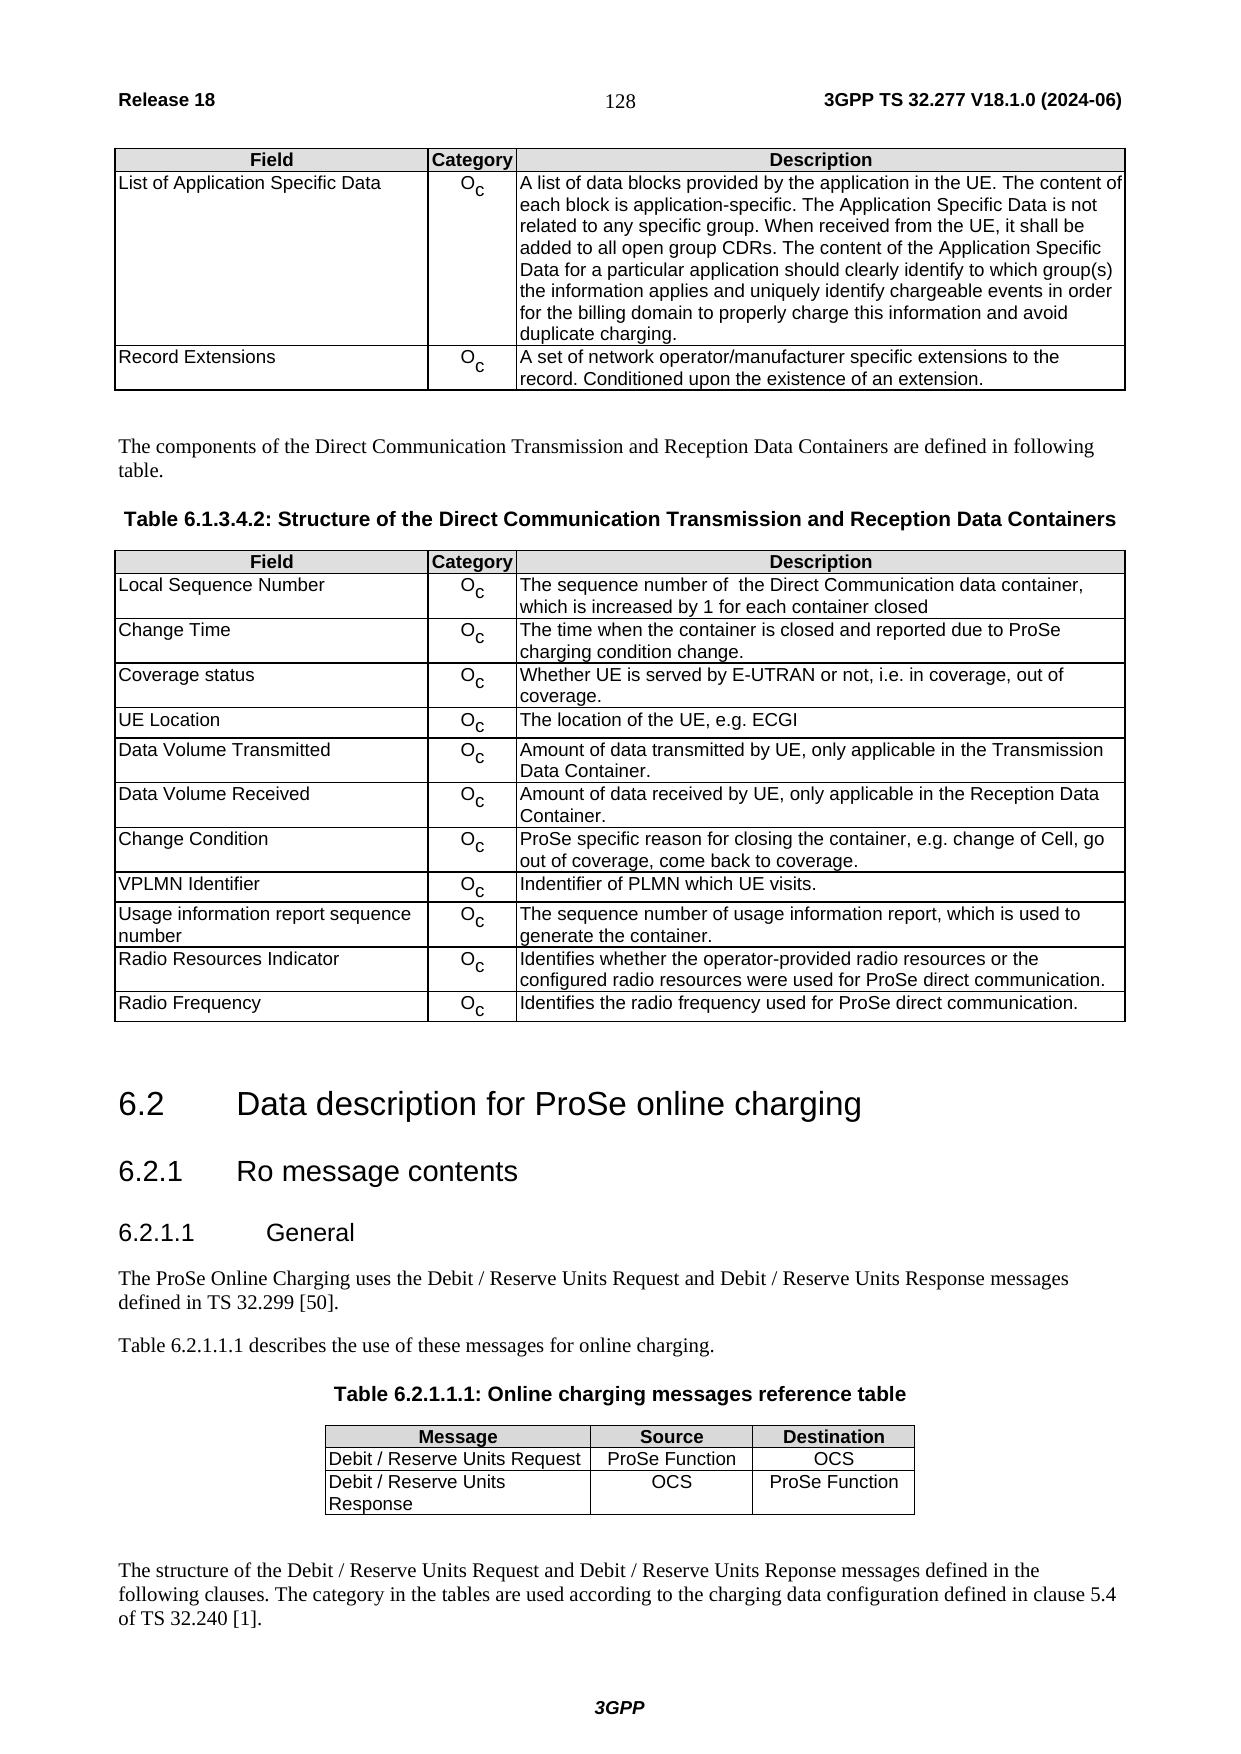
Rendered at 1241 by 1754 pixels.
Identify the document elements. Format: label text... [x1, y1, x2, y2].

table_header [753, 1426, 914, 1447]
text Table 6.1.3.4.2: Structure of the Direct Communication Transmission and Reception Data Containers [118, 507, 1122, 531]
table_header Description [517, 551, 1124, 573]
text The components of the Direct Communication Transmission and Reception Data Containers are defined in following table. [118, 434, 1122, 482]
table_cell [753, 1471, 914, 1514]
table_header Description [517, 149, 1124, 171]
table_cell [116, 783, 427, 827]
text Table 6.2.1.1.1: Online charging messages reference table [118, 1382, 1122, 1406]
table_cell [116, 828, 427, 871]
subtitle 6.2.1 Ro message contents [118, 1154, 1122, 1187]
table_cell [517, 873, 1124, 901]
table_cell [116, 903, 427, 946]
table_cell Amount of data transmitted by UE, only applicable in the Transmission Data Container. [517, 739, 1124, 782]
text The ProSe Online Charging uses the Debit / Reserve Units Request and Debit / Reserve Units Response messages defined in TS 32.299 [50]. [118, 1266, 1122, 1314]
table_cell Oc [429, 664, 516, 707]
table_cell Oc [429, 619, 516, 662]
text Table 6.2.1.1.1 describes the use of these messages for online charging. [118, 1333, 1122, 1357]
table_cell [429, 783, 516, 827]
text The structure of the Debit / Reserve Units Request and Debit / Reserve Units Reponse messages defined in the following clauses. The category in the tables are used according to the charging data configuration defined in clause 5.4 of TS 32.240 [1]. [118, 1558, 1122, 1630]
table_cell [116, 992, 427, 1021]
table_cell Data Volume Transmitted [116, 739, 427, 782]
table_cell Oc [429, 346, 516, 389]
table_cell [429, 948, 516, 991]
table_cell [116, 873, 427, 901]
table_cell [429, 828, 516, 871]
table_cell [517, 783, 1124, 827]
table_cell List of Application Specific Data [116, 172, 427, 345]
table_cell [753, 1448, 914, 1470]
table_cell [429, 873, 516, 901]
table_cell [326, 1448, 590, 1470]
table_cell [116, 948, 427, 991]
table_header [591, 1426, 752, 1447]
table_cell Whether UE is served by E-UTRAN or not, i.e. in coverage, out of coverage. [517, 664, 1124, 707]
table_cell The sequence number of the Direct Communication data container, which is increased by 1 for each container closed [517, 574, 1124, 617]
table_header Category [429, 149, 516, 171]
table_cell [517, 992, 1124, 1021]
table_cell A set of network operator/manufacturer specific extensions to the record. Conditioned upon the existence of an extension. [517, 346, 1124, 389]
table_cell Local Sequence Number [116, 574, 427, 617]
table_cell The location of the UE, e.g. ECGI [517, 708, 1124, 737]
table_header Field [116, 149, 427, 171]
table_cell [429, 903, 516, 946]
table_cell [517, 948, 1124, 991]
subtitle 6.2 Data description for ProSe online charging [118, 1084, 1122, 1122]
table_header Field [116, 551, 427, 573]
table_cell Oc [429, 574, 516, 617]
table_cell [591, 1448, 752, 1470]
table_cell UE Location [116, 708, 427, 737]
table_header Category [429, 551, 516, 573]
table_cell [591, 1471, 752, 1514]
subtitle 6.2.1.1 General [118, 1218, 1122, 1247]
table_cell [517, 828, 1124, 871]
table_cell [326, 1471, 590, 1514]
table_cell Oc [429, 708, 516, 737]
table_cell Change Time [116, 619, 427, 662]
table_cell The time when the container is closed and reported due to ProSe charging condition change. [517, 619, 1124, 662]
table_cell Coverage status [116, 664, 427, 707]
table_cell Record Extensions [116, 346, 427, 389]
table_cell Oc [429, 739, 516, 782]
table_cell Oc [429, 172, 516, 345]
table_cell A list of data blocks provided by the application in the UE. The content of each block is application-specific. The Application Specific Data is not related to any specific group. When received from the UE, it shall be added to all open group CDRs. The content of the Application Specific Data for a particular application should clearly identify to which group(s) the information applies and uniquely identify chargeable events in order for the billing domain to properly charge this information and avoid duplicate charging. [517, 172, 1124, 345]
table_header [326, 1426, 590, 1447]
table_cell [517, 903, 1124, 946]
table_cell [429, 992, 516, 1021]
